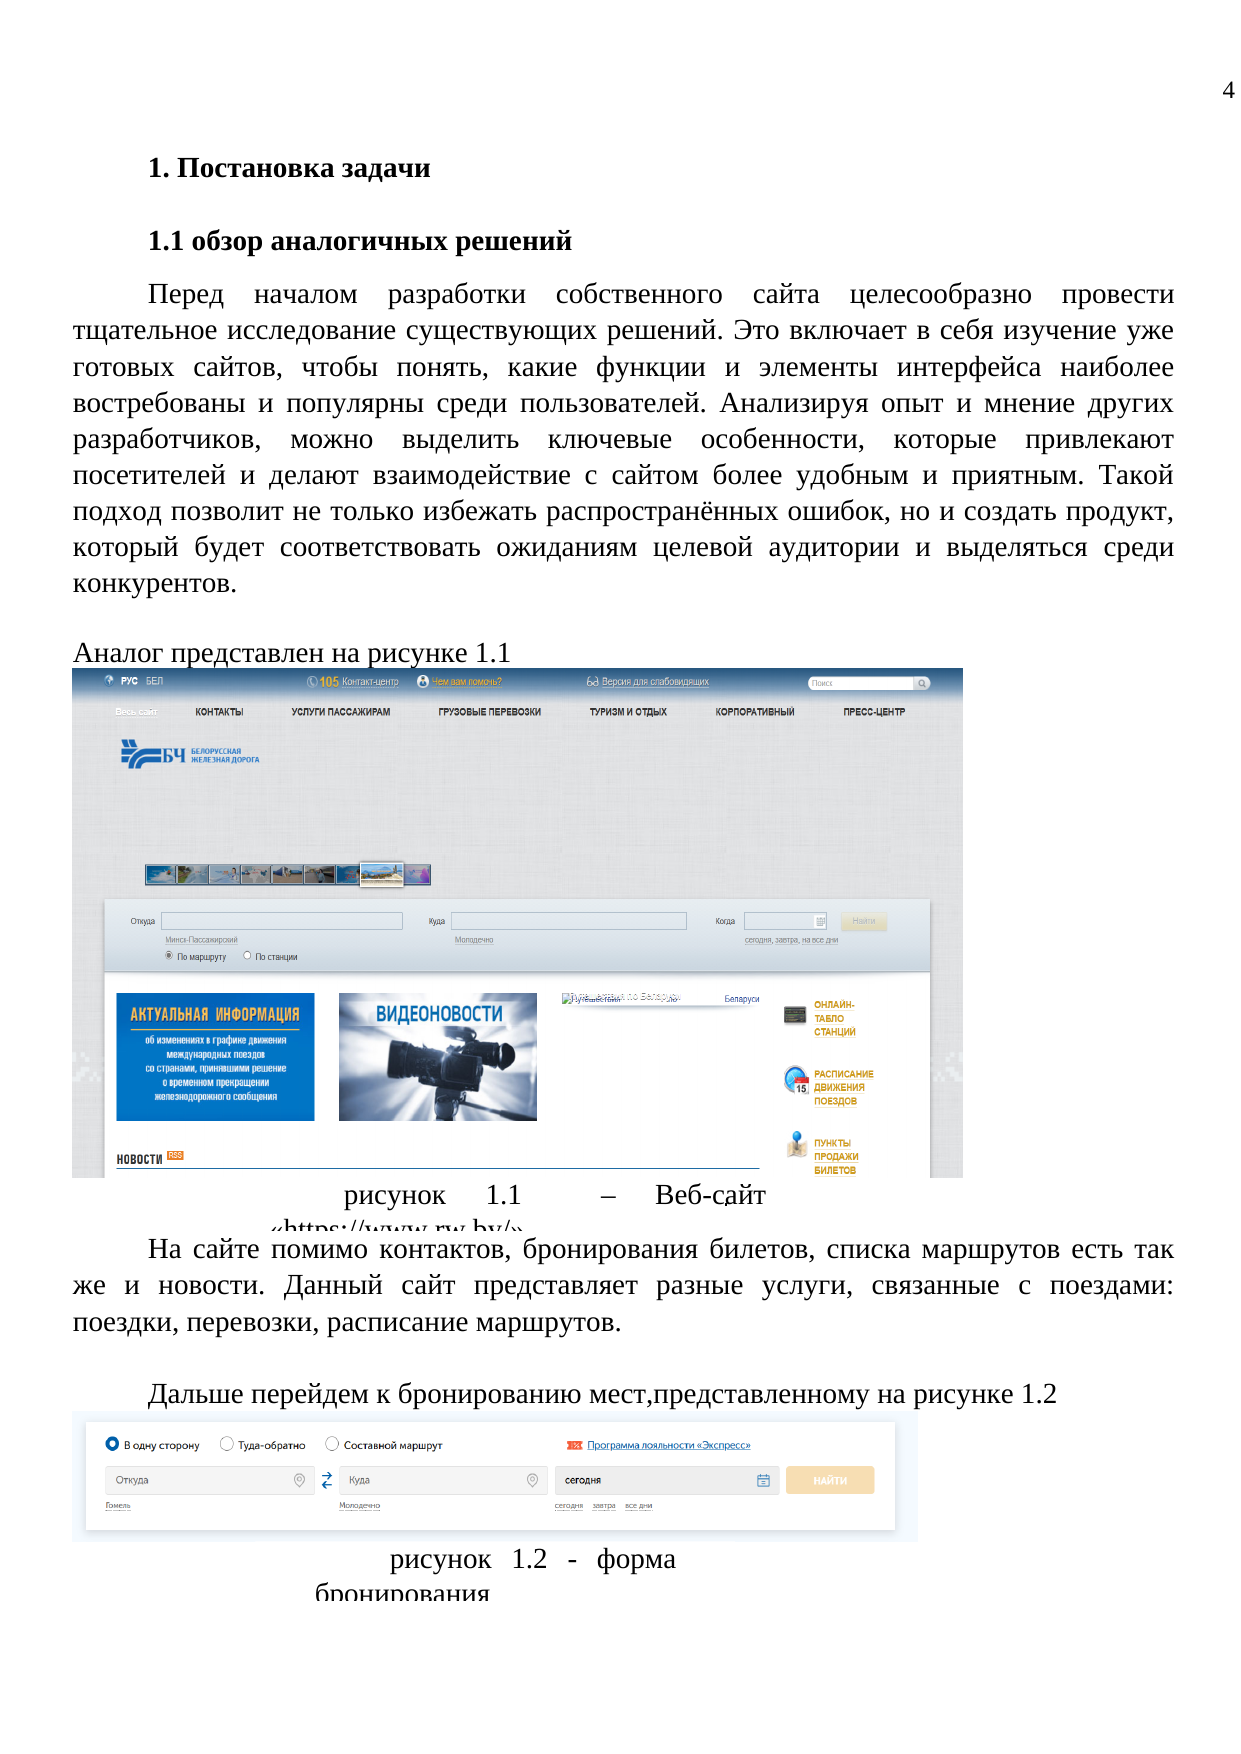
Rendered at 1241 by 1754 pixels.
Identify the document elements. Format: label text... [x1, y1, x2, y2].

text 1. Постановка задачи [73, 150, 1175, 183]
text Аналог представлен на рисунке 1.1 [73, 635, 1175, 669]
text Перед началом разработки собственного сайта целесообразно провести тщательное исследование существующих решений. Это включает в себя изучение уже готовых сайтов, чтобы понять, какие функции и элементы интерфейса наиболее востребованы и популярны среди пользователей. Анализируя опыт и мнение других разработчиков, можно выделить ключевые особенности, которые привлекают посетителей и делают взаимодействие с сайтом более удобным и приятным. Такой подход позволит не только избежать распространённых ошибок, но и создать продукт, который будет соответствовать ожиданиям целевой аудитории и выделяться среди конкурентов. [73, 276, 1175, 599]
text Дальше перейдем к бронированию мест,представленному на рисунке 1.2 [73, 1376, 1175, 1409]
text На сайте помимо контактов, бронирования билетов, списка маршрутов есть так же и новости. Данный сайт представляет разные услуги, связанные с поездами: поездки, перевозки, расписание маршрутов. [73, 1231, 1175, 1337]
text 1.1 обзор аналогичных решений [73, 223, 1175, 257]
